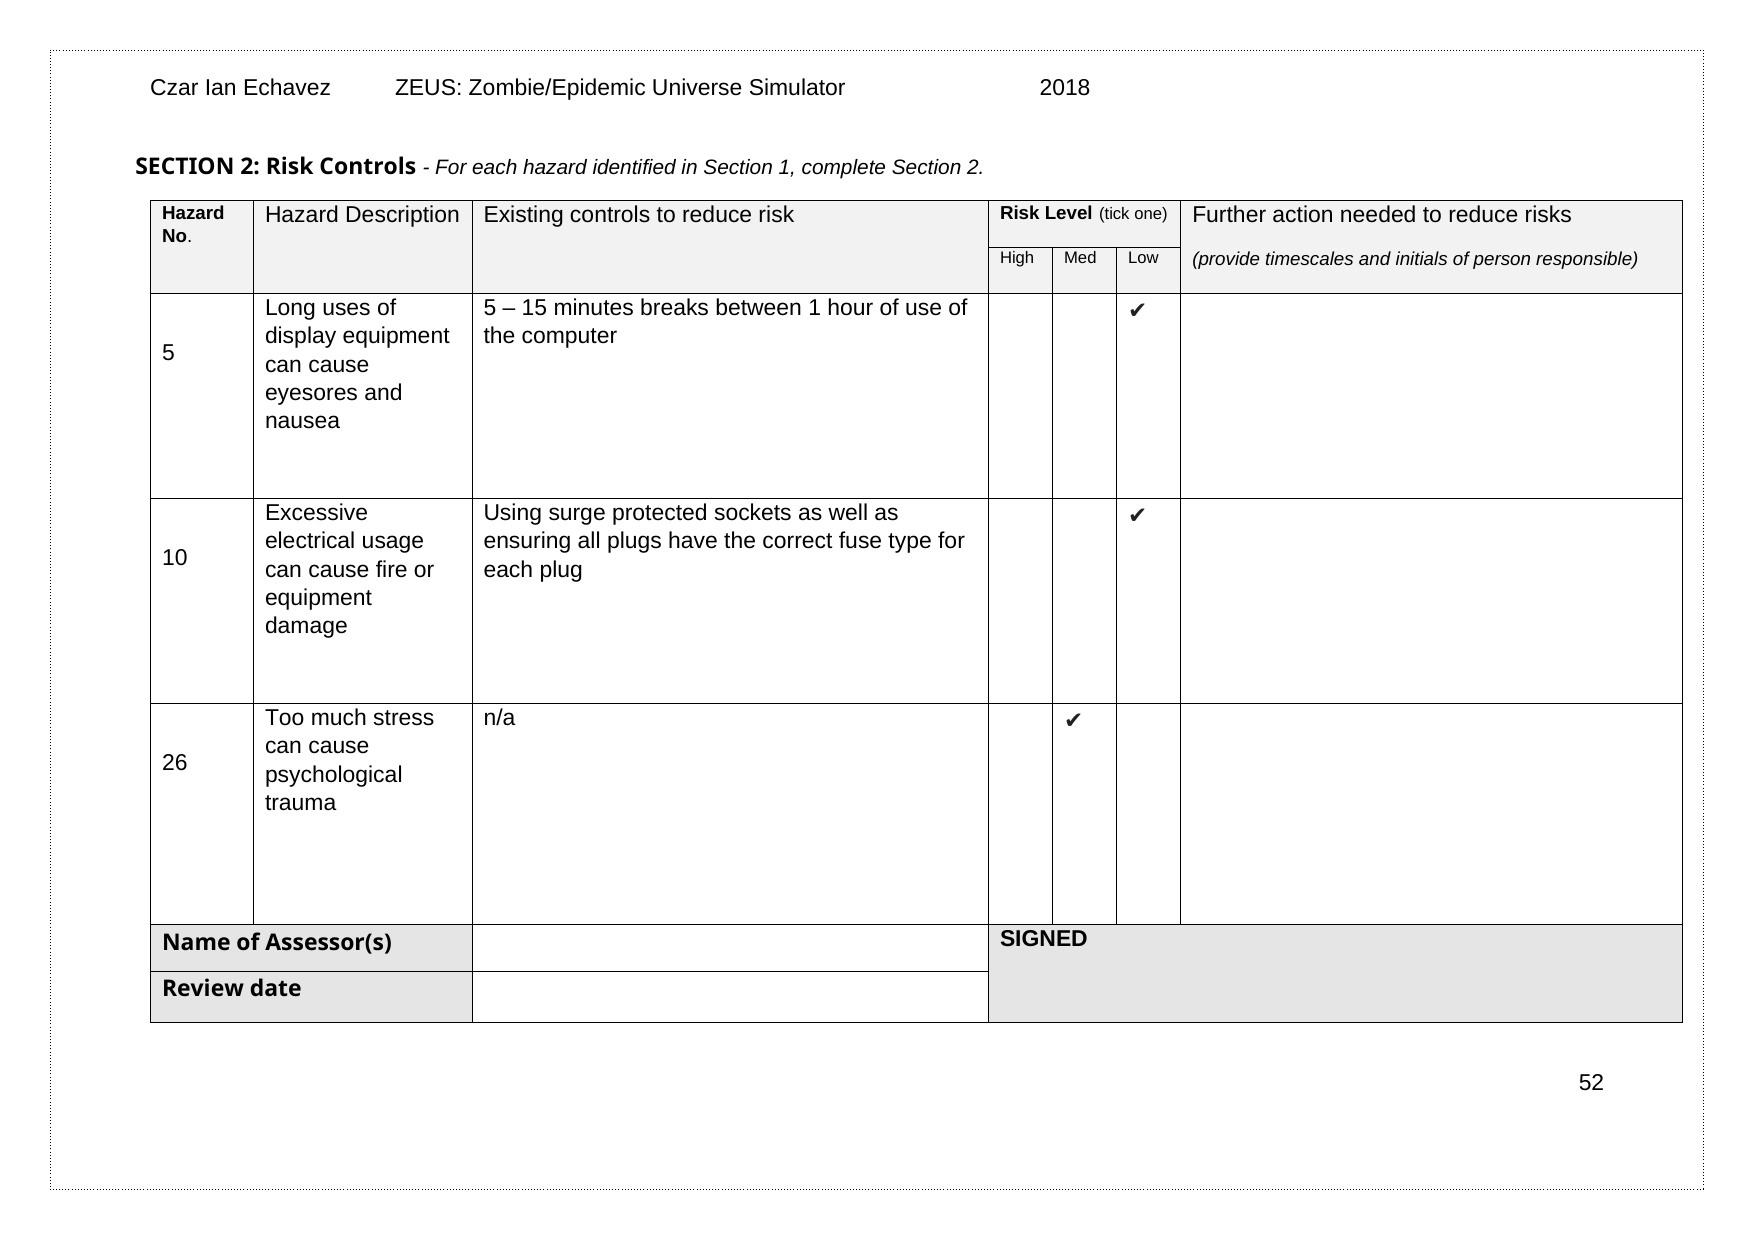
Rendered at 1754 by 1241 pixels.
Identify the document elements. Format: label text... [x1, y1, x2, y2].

table_cell ✔ [1053, 704, 1116, 924]
table_cell Review date [151, 972, 472, 1022]
table_cell n/a [473, 704, 988, 924]
table_cell [473, 925, 988, 971]
table_cell [1181, 704, 1682, 924]
table_cell [473, 247, 988, 293]
table_header Hazard Description [254, 201, 472, 293]
table_cell [473, 972, 988, 1022]
table_cell [989, 704, 1052, 924]
table_cell [1053, 294, 1116, 498]
table_cell (provide timescales and initials of person responsible) [1181, 247, 1682, 293]
table_cell Med [1053, 248, 1116, 293]
table_cell High [989, 248, 1052, 293]
table_cell ✔ [1117, 294, 1180, 498]
table_cell Low [1117, 248, 1180, 293]
table_cell [1053, 499, 1116, 703]
table_cell 5 – 15 minutes breaks between 1 hour of use of the computer [473, 294, 988, 498]
table_cell ✔ [1117, 499, 1180, 703]
table_cell Name of Assessor(s) [151, 925, 472, 971]
table_cell 10 [151, 499, 253, 703]
table_header Risk Level (tick one) [989, 201, 1180, 247]
table_cell [989, 294, 1052, 498]
table_cell Excessive electrical usage can cause fire or equipment damage [254, 499, 472, 703]
table_cell SIGNED [989, 925, 1682, 1022]
table_cell [1181, 294, 1682, 498]
table_header Hazard No. [151, 201, 253, 293]
table_cell [1117, 704, 1180, 924]
table_cell 26 [151, 704, 253, 924]
table_header Further action needed to reduce risks [1181, 201, 1682, 247]
table_cell Using surge protected sockets as well as ensuring all plugs have the correct fuse type for each plug [473, 499, 988, 703]
table_header Existing controls to reduce risk [473, 201, 988, 247]
table_cell Too much stress can cause psychological trauma [254, 704, 472, 924]
table_cell [1181, 499, 1682, 703]
text SECTION 2: Risk Controls - For each hazard identified in Section 1, complete Section 2. [135, 150, 1622, 181]
table_cell 5 [151, 294, 253, 498]
table_cell Long uses of display equipment can cause eyesores and nausea [254, 294, 472, 498]
table_cell [989, 499, 1052, 703]
